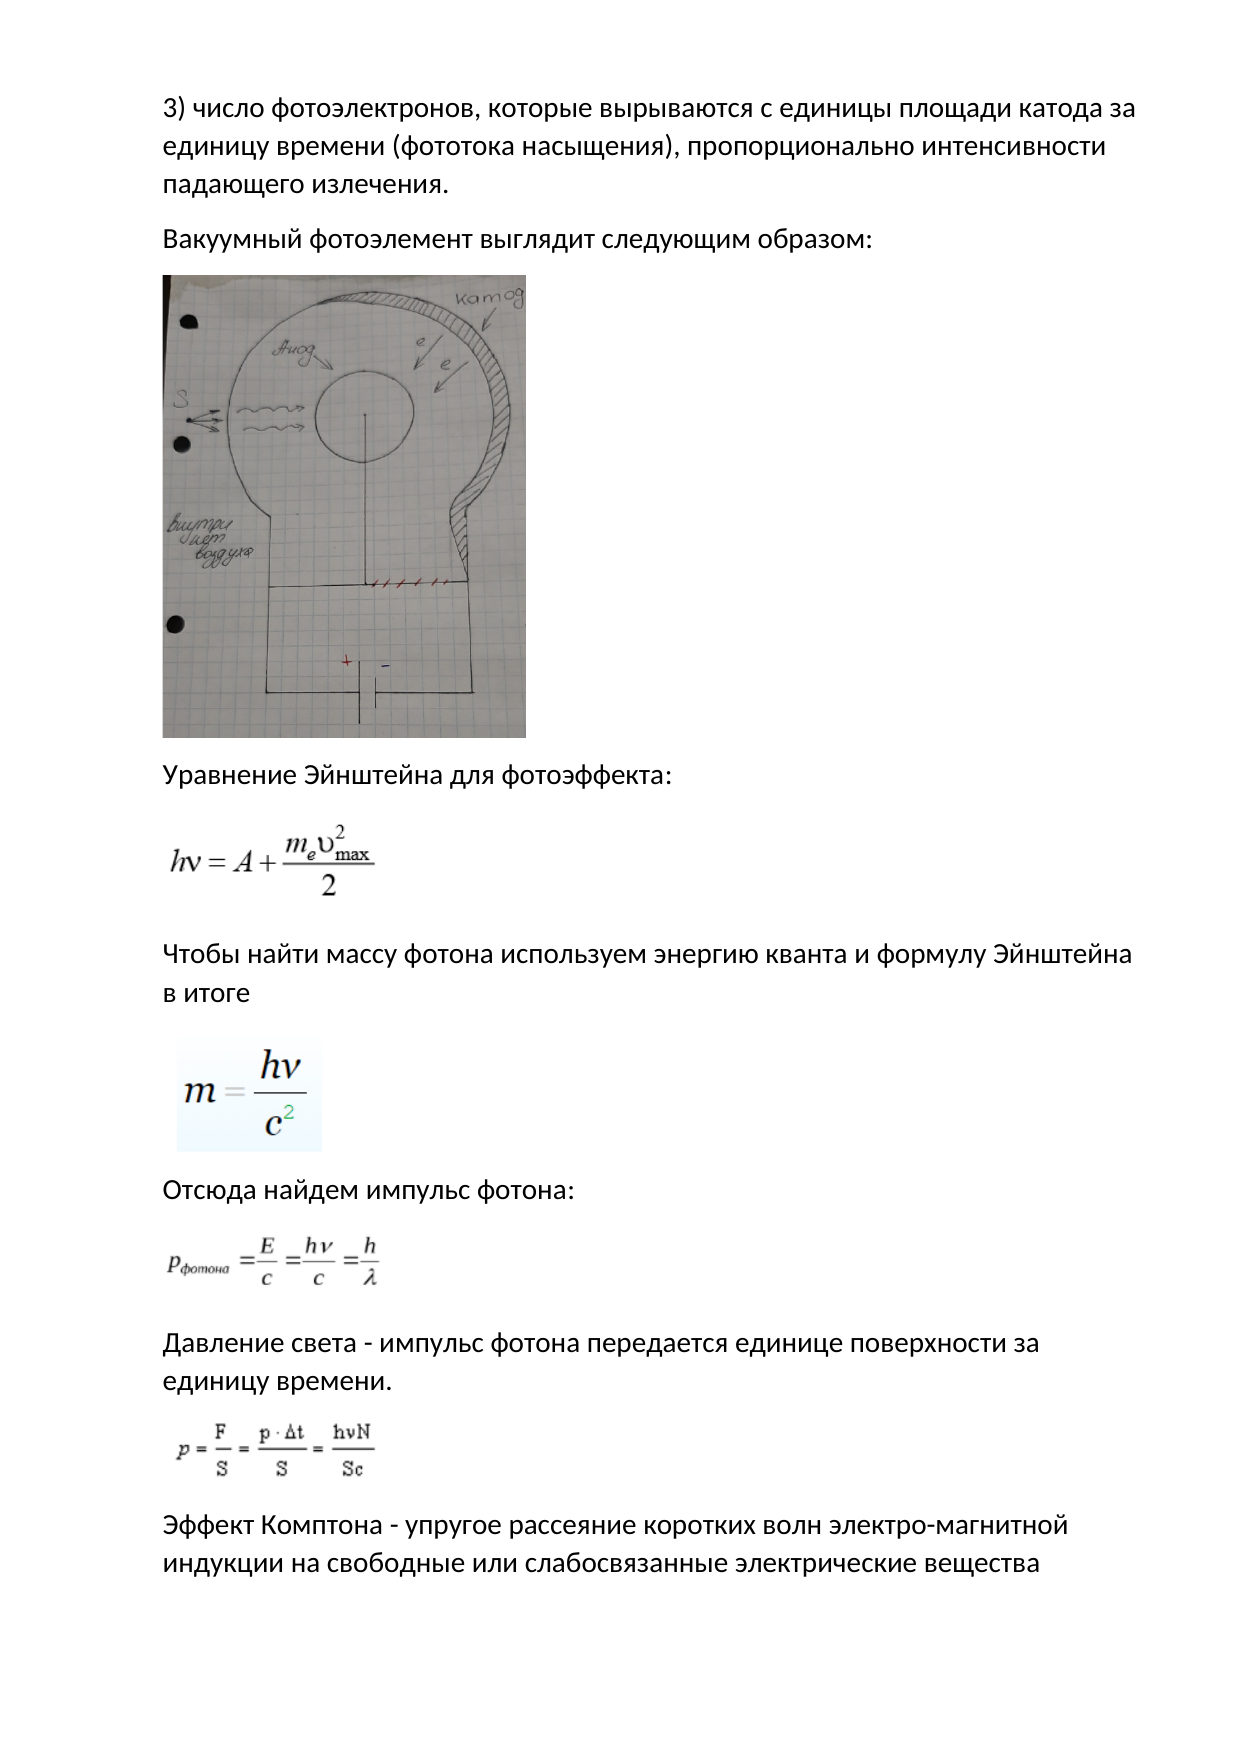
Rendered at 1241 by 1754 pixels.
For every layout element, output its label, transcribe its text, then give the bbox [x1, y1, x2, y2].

text Вакуумный фотоэлемент выглядит следующим образом: [162, 221, 1152, 256]
picture [162, 1417, 395, 1487]
text 3) число фотоэлектронов, которые вырываются с единицы площади катода за единицу времени (фототока насыщения), пропорционально интенсивности падающего излечения. [162, 89, 1152, 201]
picture [162, 1226, 426, 1305]
picture [162, 275, 526, 738]
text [162, 1506, 1152, 1580]
picture [162, 811, 375, 917]
text Отсюда найдем импульс фотона: [162, 1171, 1152, 1207]
text Давление света - импульс фотона передается единице поверхности за единицу времени. [162, 1324, 1152, 1398]
text Чтобы найти массу фотона используем энергию кванта и формулу Эйнштейна в итоге [162, 936, 1152, 1009]
picture [162, 1029, 336, 1153]
text Уравнение Эйнштейна для фотоэффекта: [162, 756, 1152, 792]
